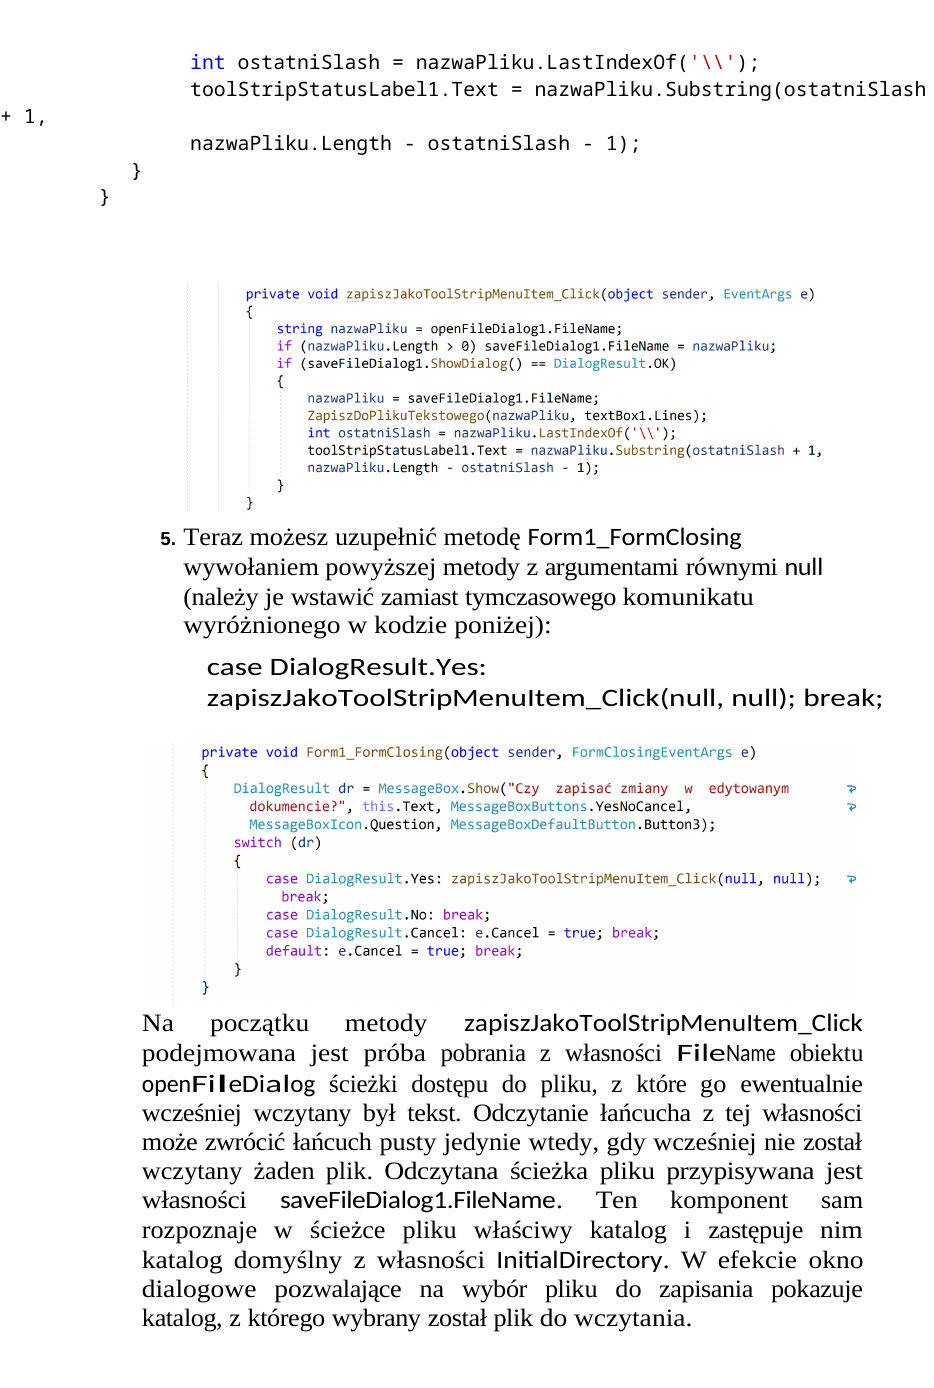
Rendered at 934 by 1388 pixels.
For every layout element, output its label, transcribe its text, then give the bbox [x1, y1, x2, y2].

text } [0, 183, 933, 210]
list Teraz możesz uzupełnić metodę Form1_FormClosing wywołaniem powyższej metody z argumentami równymi null (należy je wstawić zamiast tymczasowego komunikatu wyróżnionego w kodzie poniżej): [160, 521, 834, 639]
text int ostatniSlash = nazwaPliku.LastIndexOf('\\'); [0, 48, 933, 75]
text case DialogResult.Yes: zapiszJakoToolStripMenuItem_Click(null, null); break; [207, 651, 933, 712]
text } [0, 156, 933, 183]
text toolStripStatusLabel1.Text = nazwaPliku.Substring(ostatniSlash + 1, [0, 75, 933, 129]
picture [183, 284, 871, 512]
picture [141, 743, 857, 1007]
text nazwaPliku.Length - ostatniSlash - 1); [0, 129, 933, 156]
